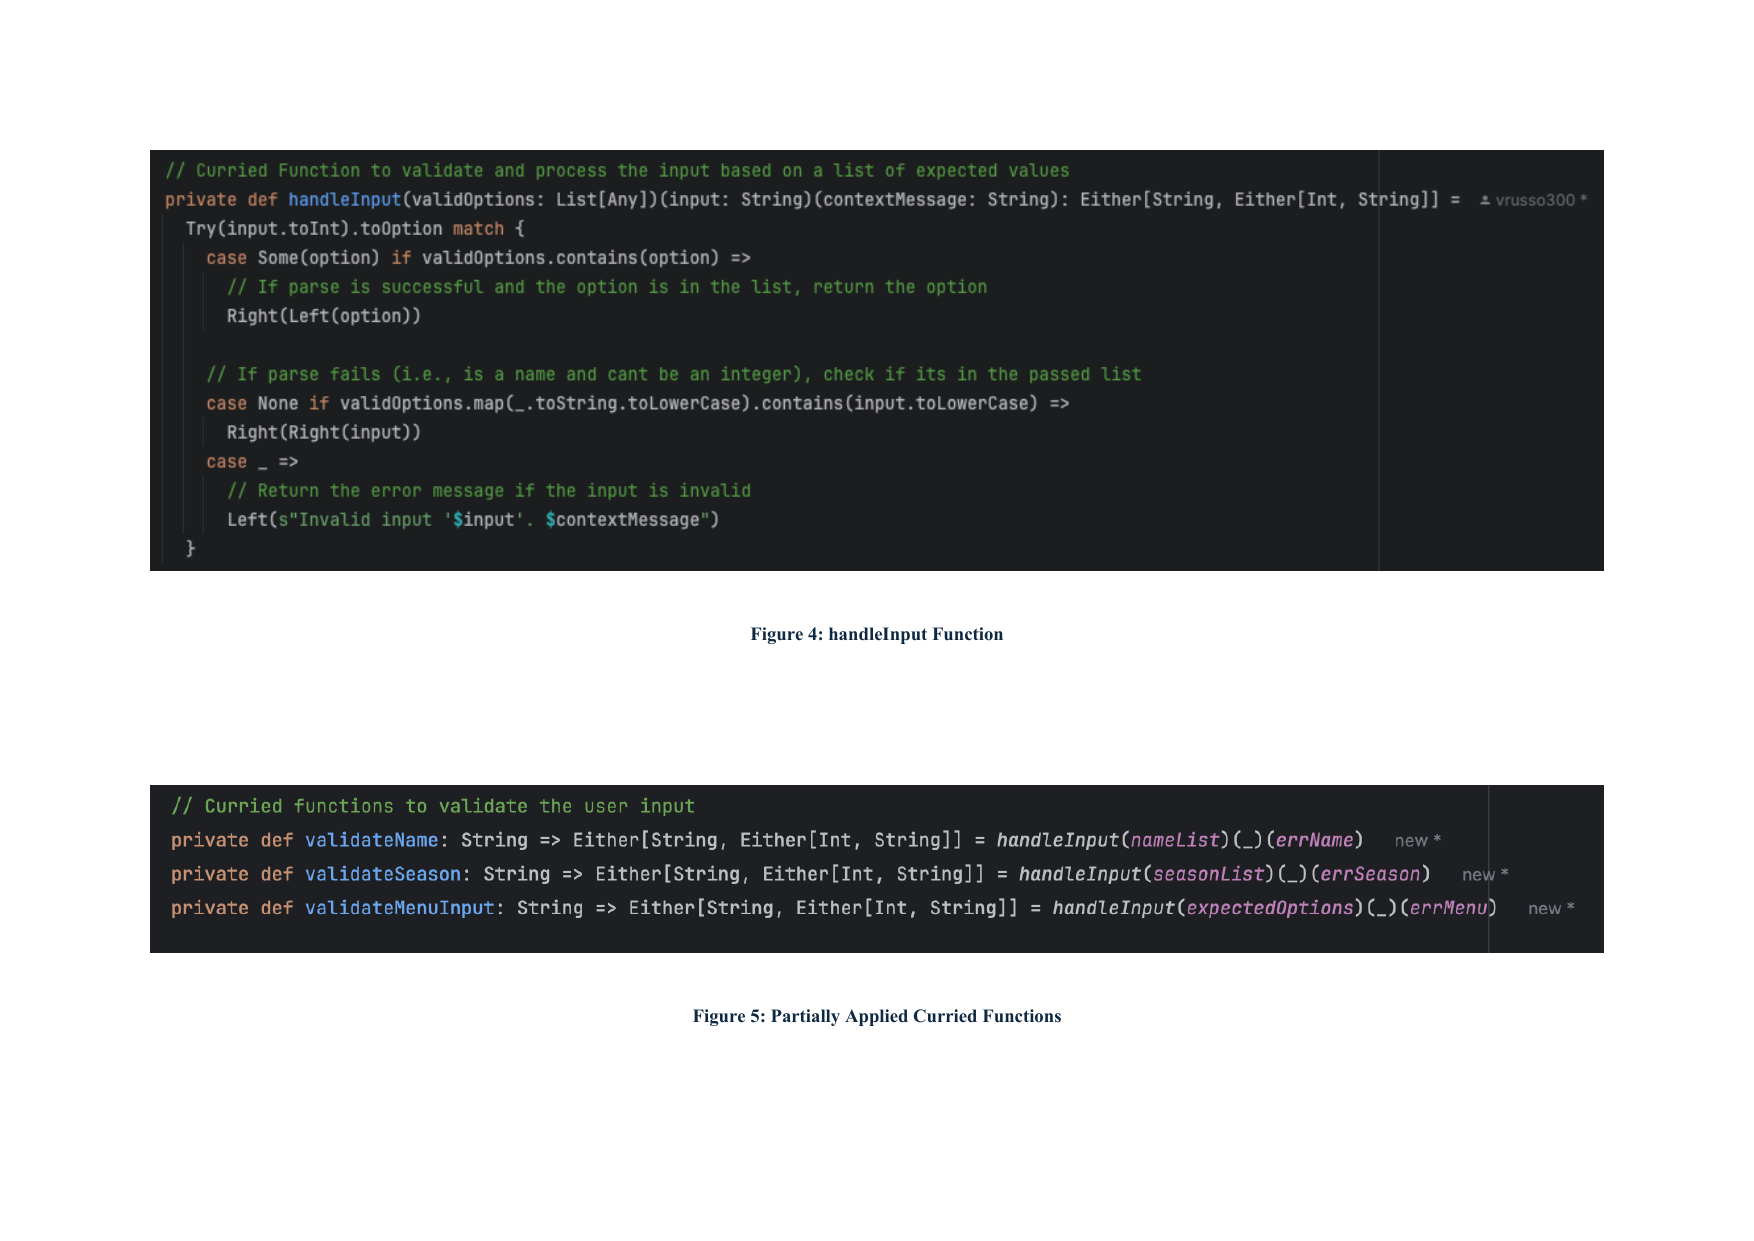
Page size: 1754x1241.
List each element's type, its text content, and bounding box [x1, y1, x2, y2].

picture [150, 785, 1604, 953]
picture [150, 150, 1604, 571]
text Figure 4: handleInput Function [150, 623, 1604, 644]
text Figure 5: Partially Applied Curried Functions [150, 1006, 1604, 1026]
